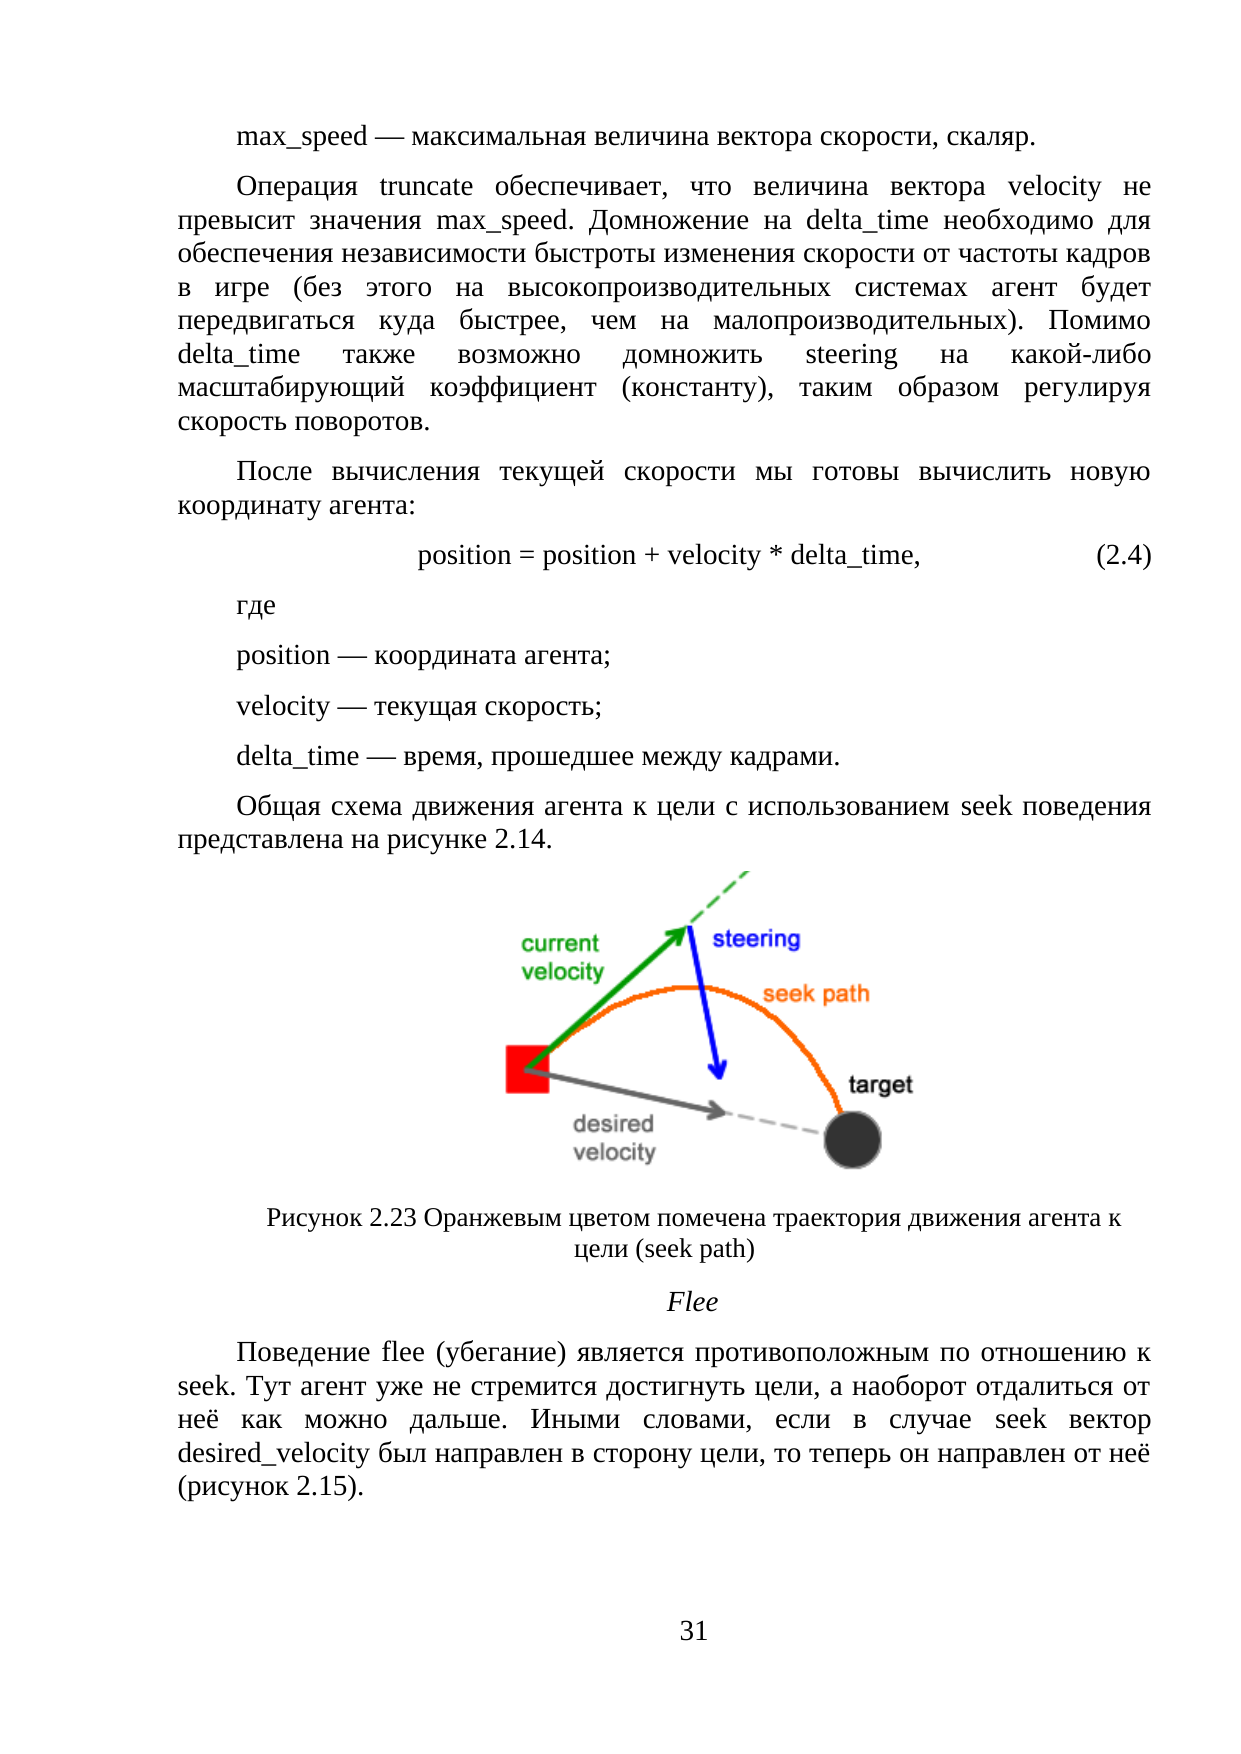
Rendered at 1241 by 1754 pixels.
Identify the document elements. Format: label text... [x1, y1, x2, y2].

text После вычисления текущей скорости мы готовы вычислить новую координату агента: [177, 453, 1152, 520]
text position = position + velocity * delta_time, (2.4) [177, 537, 1152, 571]
text position ― координата агента; [177, 637, 1152, 671]
text где [177, 587, 1152, 621]
text Поведение flee (убегание) является противоположным по отношению к seek. Тут агент уже не стремится достигнуть цели, а наоборот отдалиться от неё как можно дальше. Иными словами, если в случае seek вектор desired_velocity был направлен в сторону цели, то теперь он направлен от неё (рисунок 2.15). [177, 1334, 1152, 1502]
text max_speed ― максимальная величина вектора скорости, скаляр. [177, 118, 1152, 152]
text Flee [177, 1284, 1152, 1318]
text delta_time ― время, прошедшее между кадрами. [177, 738, 1152, 771]
text Общая схема движения агента к цели с использованием seek поведения представлена на рисунке 2.14. [177, 788, 1152, 855]
text Операция truncate обеспечивает, что величина вектора velocity не превысит значения max_speed. Домножение на delta_time необходимо для обеспечения независимости быстроты изменения скорости от частоты кадров в игре (без этого на высокопроизводительных системах агент будет передвигаться куда быстрее, чем на малопроизводительных). Помимо delta_time также возможно домножить steering на какой-либо масштабирующий коэффициент (константу), таким образом регулируя скорость поворотов. [177, 168, 1152, 437]
text velocity ― текущая скорость; [177, 688, 1152, 721]
picture [459, 871, 929, 1185]
